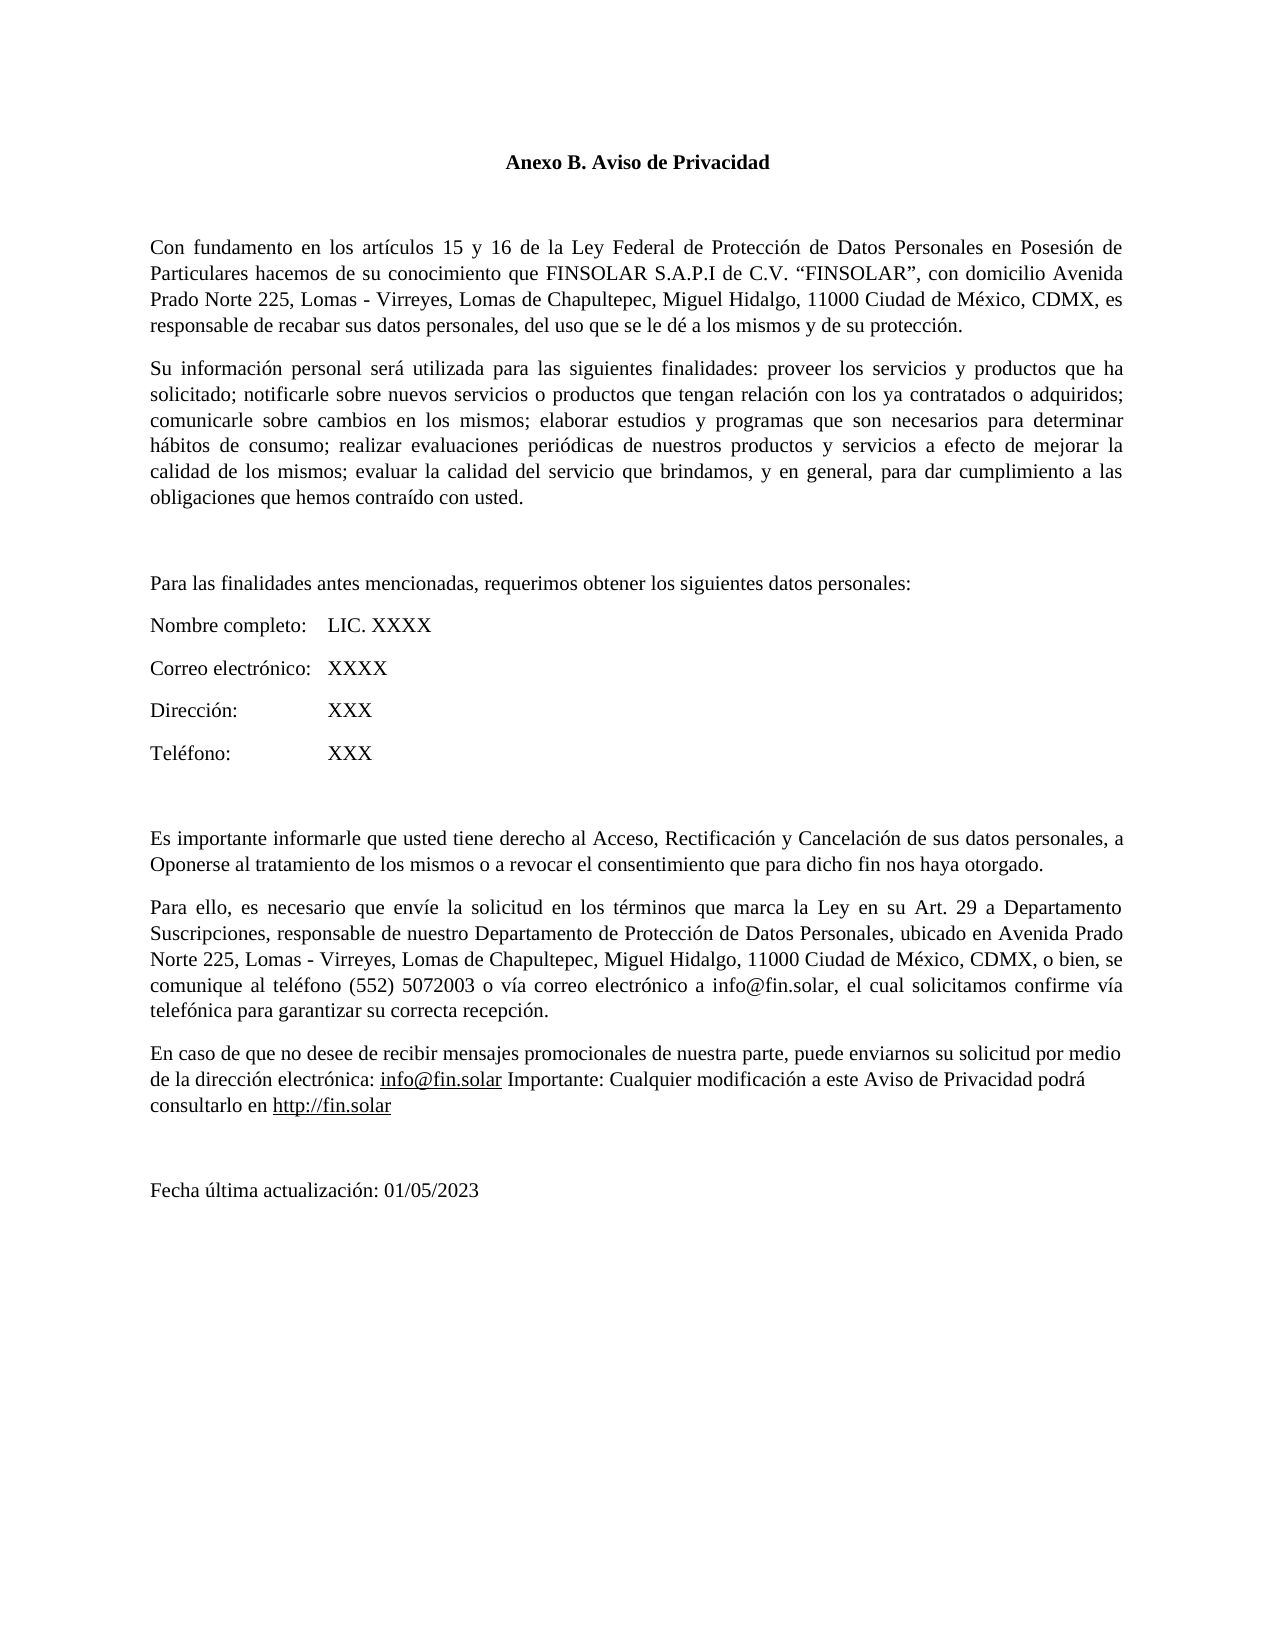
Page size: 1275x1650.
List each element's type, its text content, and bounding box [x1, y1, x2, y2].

text Fecha última actualización: 01/05/2023 [150, 1178, 1125, 1202]
text Es importante informarle que usted tiene derecho al Acceso, Rectificación y Cancelación de sus datos personales, a Oponerse al tratamiento de los mismos o a revocar el consentimiento que para dicho fin nos haya otorgado. [150, 826, 1125, 876]
text En caso de que no desee de recibir mensajes promocionales de nuestra parte, puede enviarnos su solicitud por medio de la dirección electrónica: info@fin.solar Importante: Cualquier modificación a este Aviso de Privacidad podrá consultarlo en http://fin.solar [150, 1041, 1125, 1117]
text Teléfono: XXX [150, 741, 1125, 765]
text Dirección: XXX [150, 698, 1125, 722]
text Nombre completo: LIC. XXXX [150, 613, 1125, 637]
text Su información personal será utilizada para las siguientes finalidades: proveer los servicios y productos que ha solicitado; notificarle sobre nuevos servicios o productos que tengan relación con los ya contratados o adquiridos; comunicarle sobre cambios en los mismos; elaborar estudios y programas que son necesarios para determinar hábitos de consumo; realizar evaluaciones periódicas de nuestros productos y servicios a efecto de mejorar la calidad de los mismos; evaluar la calidad del servicio que brindamos, y en general, para dar cumplimiento a las obligaciones que hemos contraído con usted. [150, 356, 1125, 509]
text Con fundamento en los artículos 15 y 16 de la Ley Federal de Protección de Datos Personales en Posesión de Particulares hacemos de su conocimiento que FINSOLAR S.A.P.I de C.V. “FINSOLAR”, con domicilio Avenida Prado Norte 225, Lomas - Virreyes, Lomas de Chapultepec, Miguel Hidalgo, 11000 Ciudad de México, CDMX, es responsable de recabar sus datos personales, del uso que se le dé a los mismos y de su protección. [150, 235, 1125, 337]
text Para las finalidades antes mencionadas, requerimos obtener los siguientes datos personales: [150, 571, 1125, 594]
text Para ello, es necesario que envíe la solicitud en los términos que marca la Ley en su Art. 29 a Departamento Suscripciones, responsable de nuestro Departamento de Protección de Datos Personales, ubicado en Avenida Prado Norte 225, Lomas - Virreyes, Lomas de Chapultepec, Miguel Hidalgo, 11000 Ciudad de México, CDMX, o bien, se comunique al teléfono (552) 5072003 o vía correo electrónico a info@fin.solar, el cual solicitamos confirme vía telefónica para garantizar su correcta recepción. [150, 895, 1125, 1022]
text Correo electrónico: XXXX [150, 656, 1125, 680]
text Anexo B. Aviso de Privacidad [150, 150, 1125, 174]
